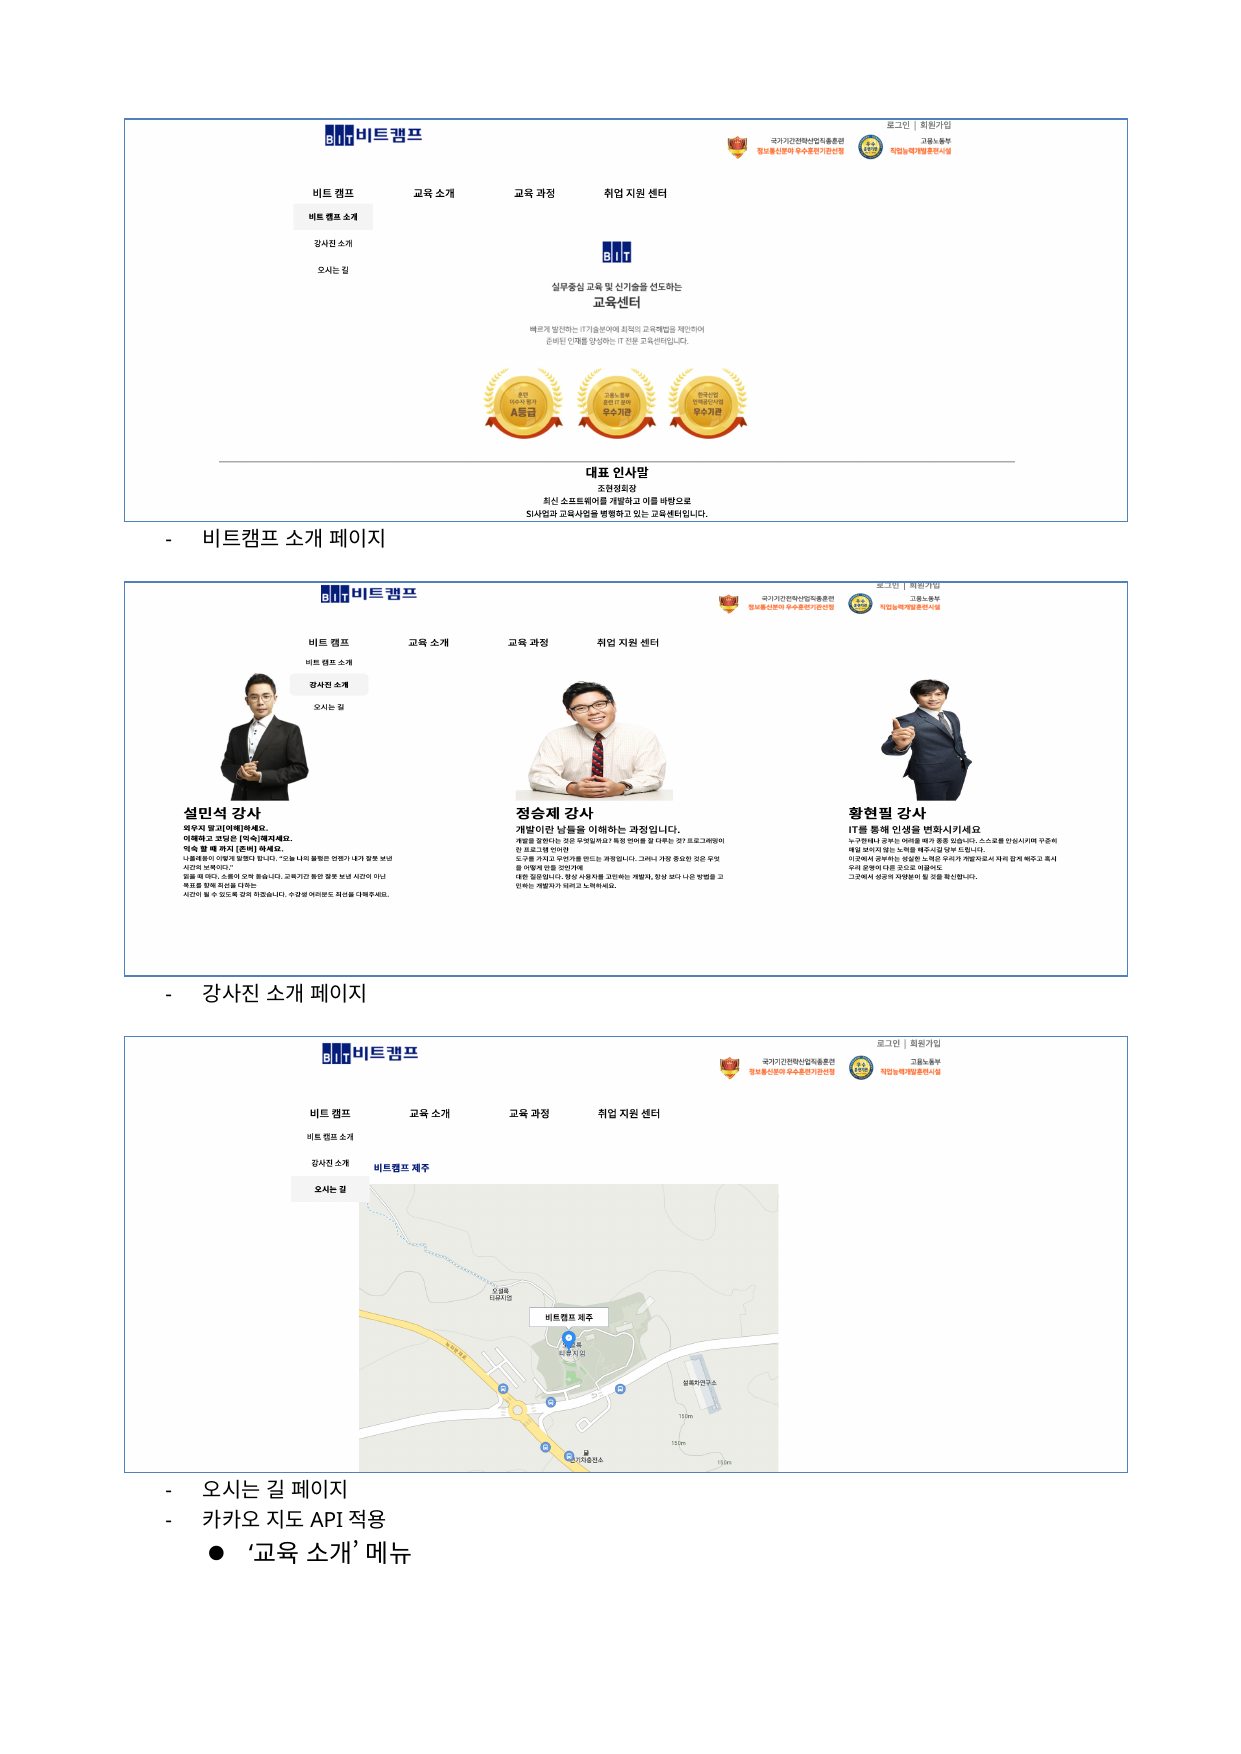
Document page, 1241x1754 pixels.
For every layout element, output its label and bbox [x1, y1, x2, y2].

picture [125, 120, 1127, 521]
picture [125, 583, 1127, 975]
table_cell [112, 118, 1139, 1598]
picture [125, 1037, 1127, 1472]
